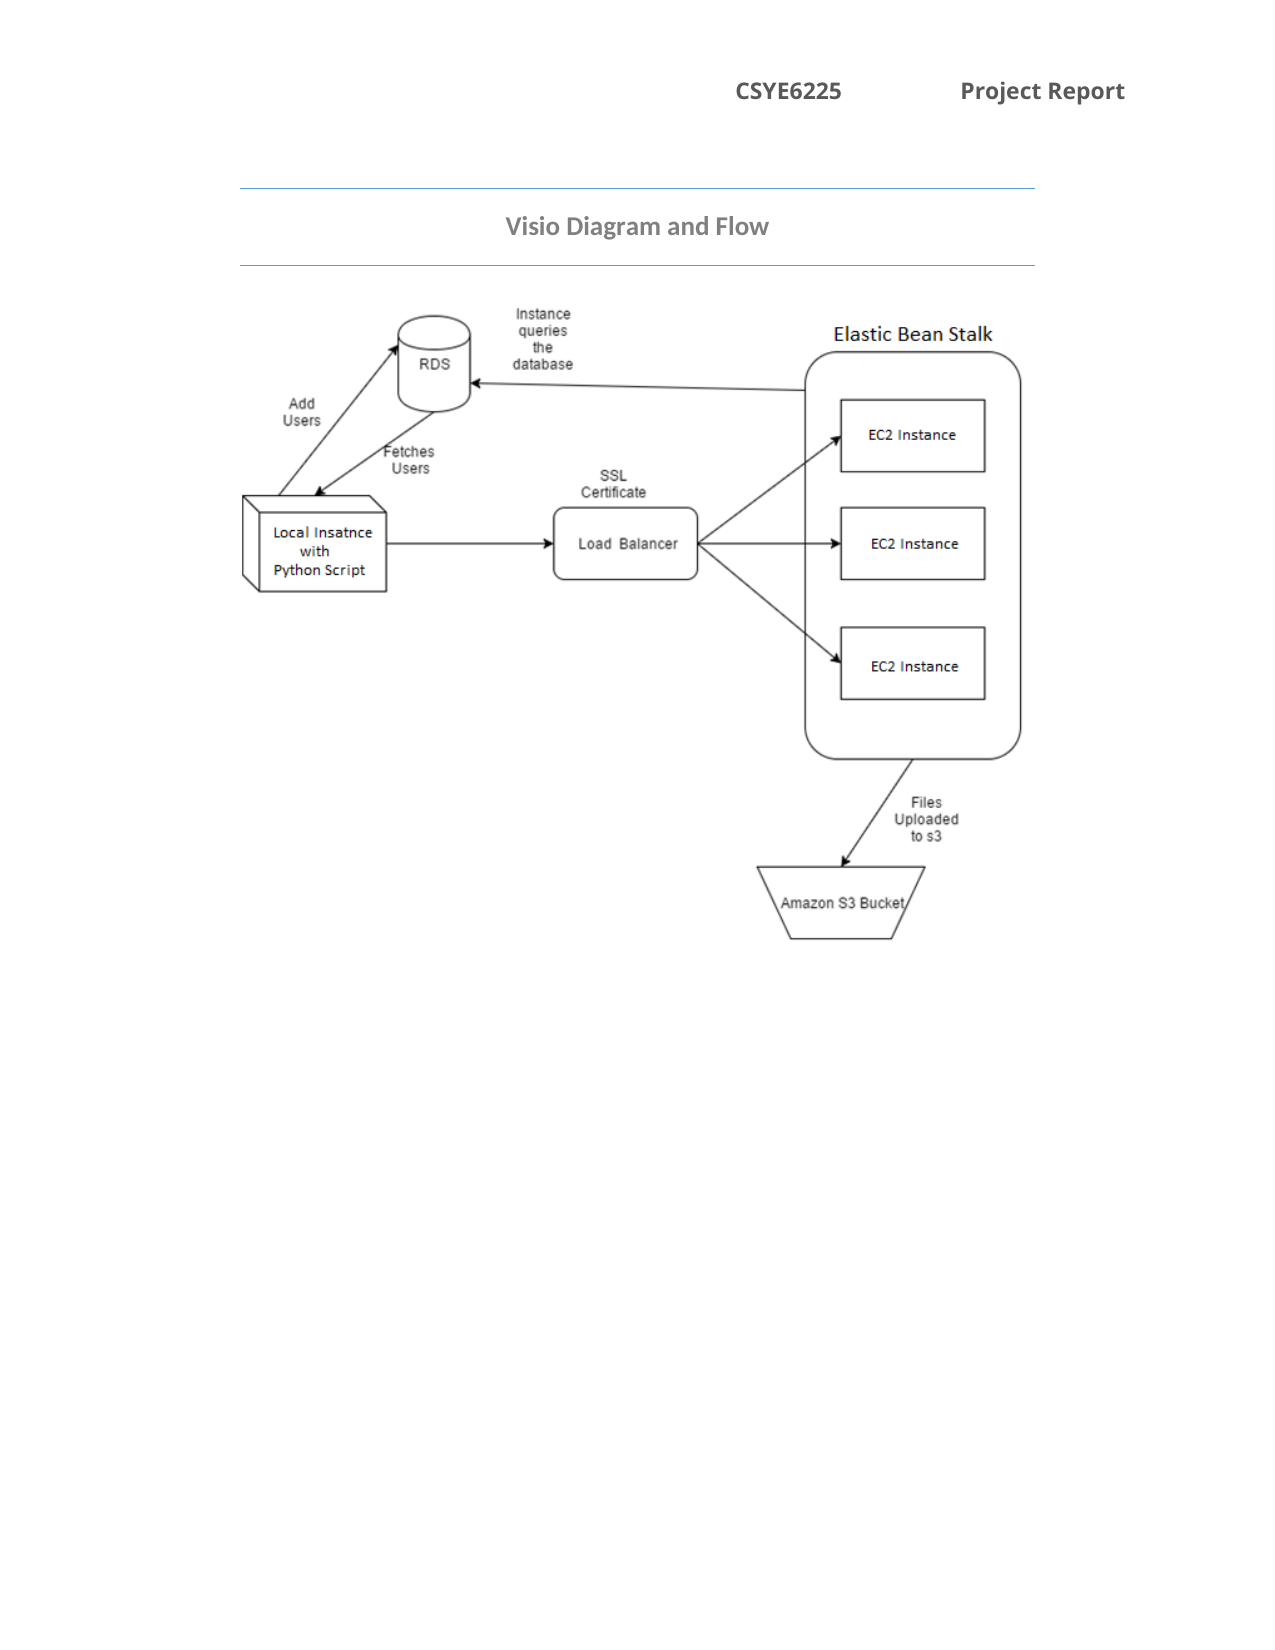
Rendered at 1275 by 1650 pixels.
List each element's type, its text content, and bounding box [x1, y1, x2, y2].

text Visio Diagram and Flow [240, 189, 1035, 265]
picture [242, 306, 1124, 972]
